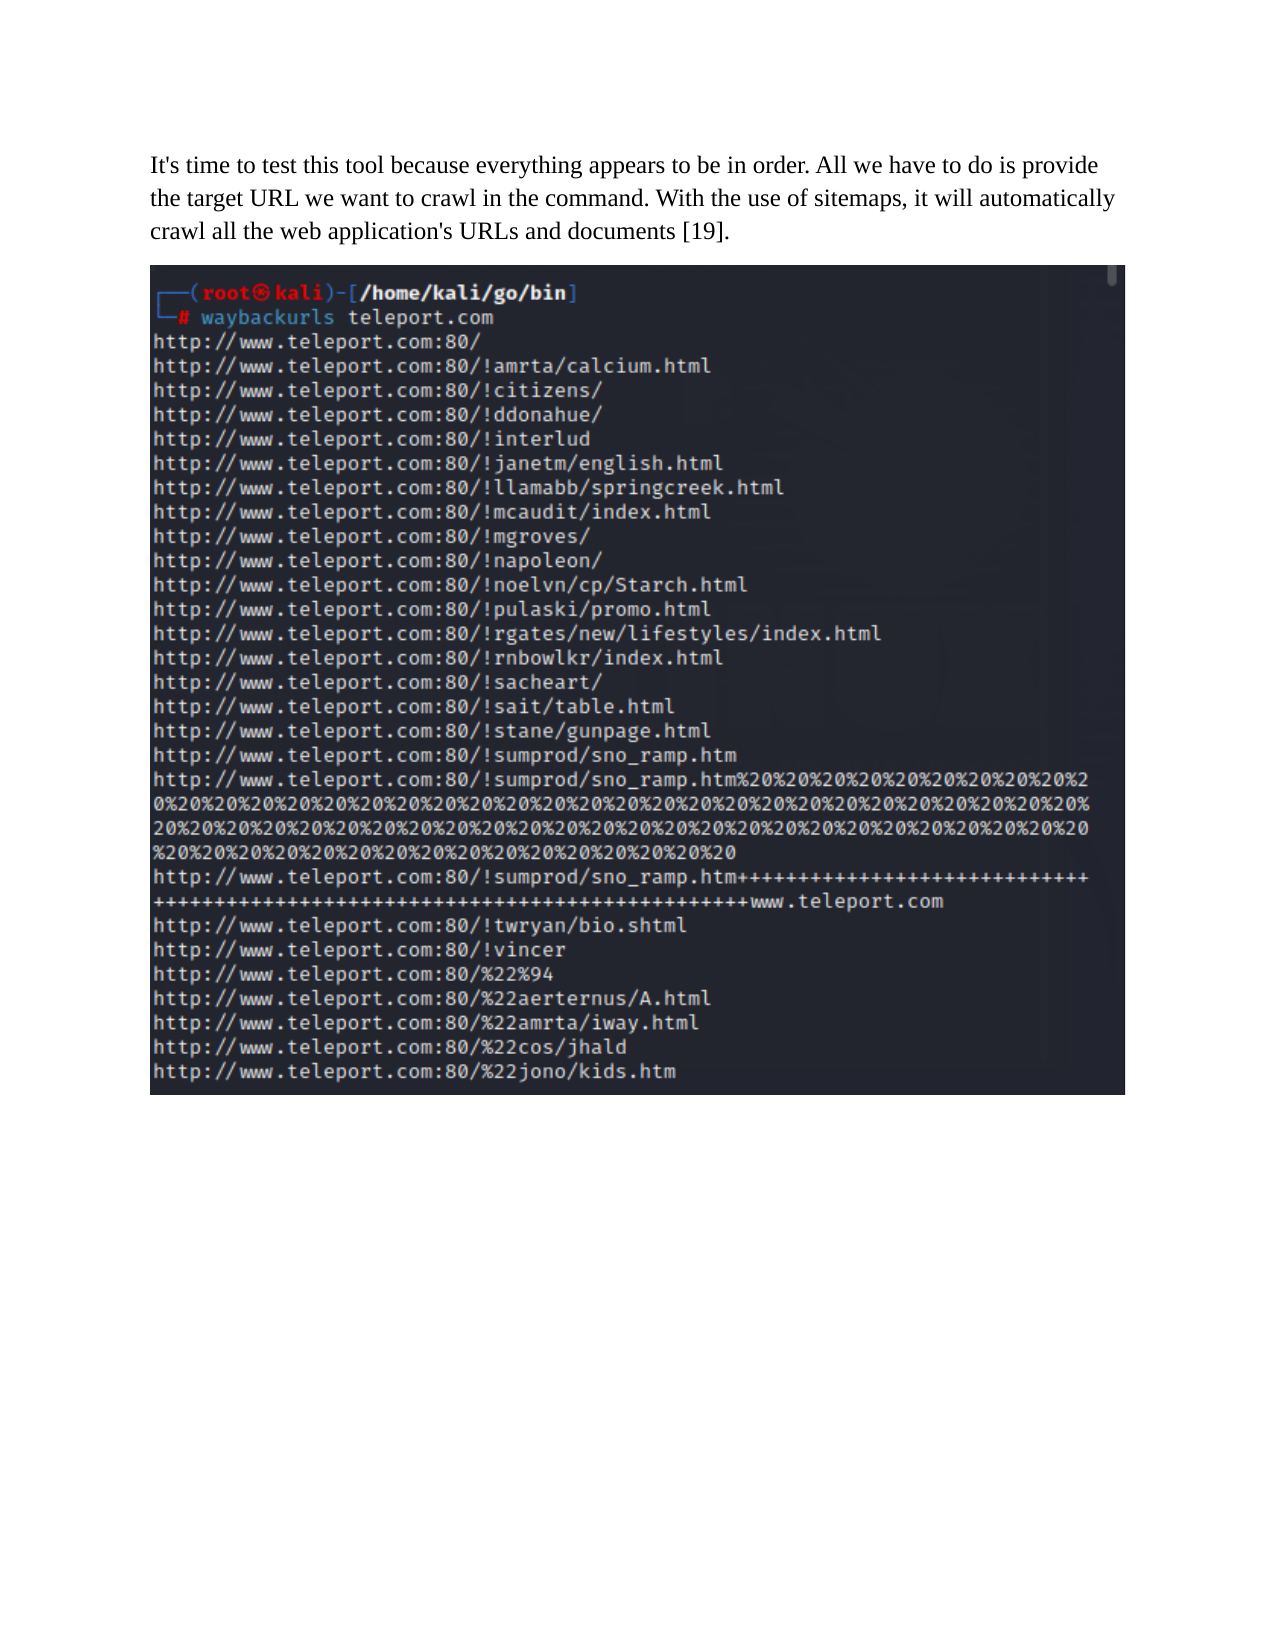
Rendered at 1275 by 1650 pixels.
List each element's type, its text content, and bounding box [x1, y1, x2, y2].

text It's time to test this tool because everything appears to be in order. All we have to do is provide the target URL we want to crawl in the command. With the use of sitemaps, it will automatically crawl all the web application's URLs and documents. [150, 150, 1125, 245]
picture [150, 265, 1125, 1095]
